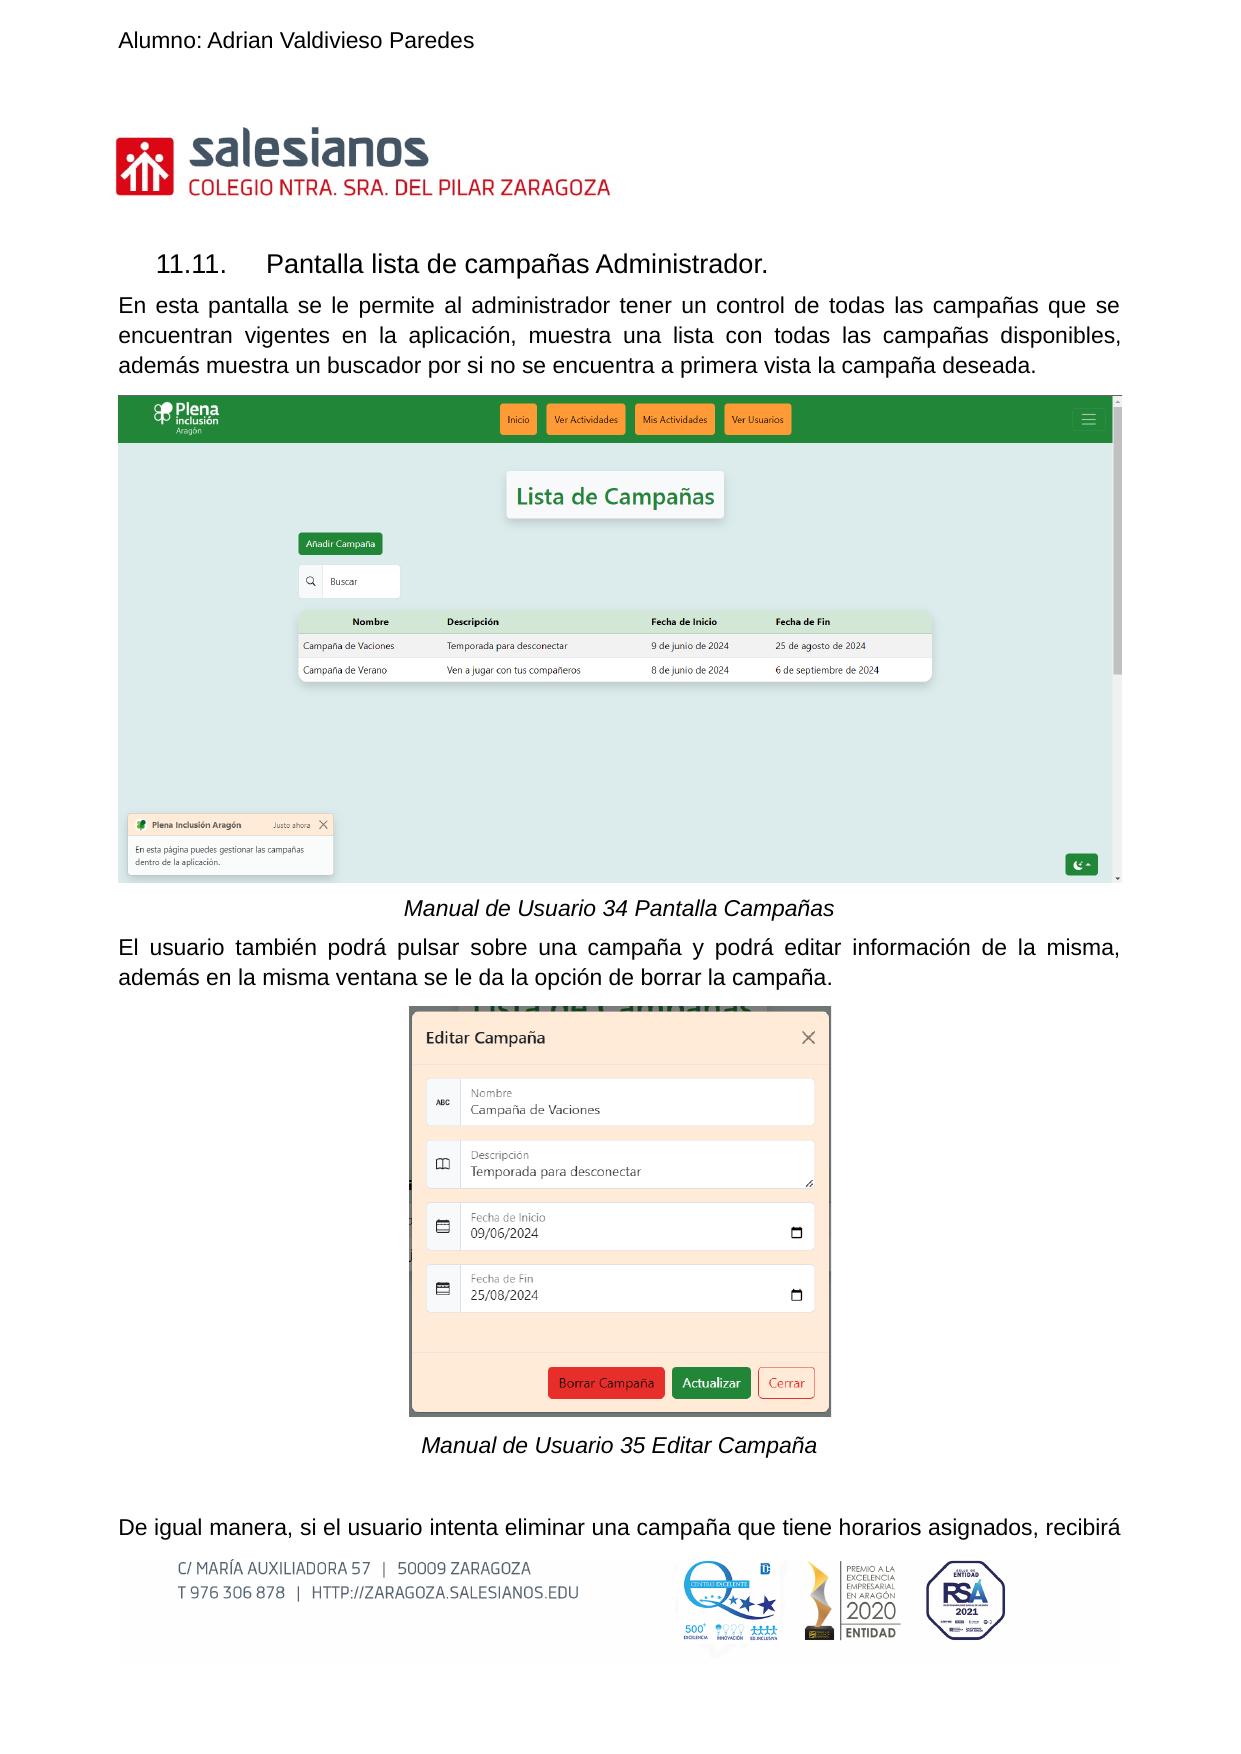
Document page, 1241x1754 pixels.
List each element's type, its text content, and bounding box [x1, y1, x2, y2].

picture [118, 395, 1123, 883]
text Manual de Usuario 35 Editar Campaña [118, 1432, 1122, 1459]
text Pantalla lista de campañas Administrador. [156, 248, 1122, 279]
text Manual de Usuario 34 Pantalla Campañas [118, 895, 1122, 921]
text El usuario también podrá pulsar sobre una campaña y podrá editar información de la misma, además en la misma ventana se le da la opción de borrar la campaña. [118, 934, 1122, 990]
picture [100, 115, 629, 217]
picture [409, 1006, 832, 1417]
picture [118, 1557, 1123, 1667]
text En esta pantalla se le permite al administrador tener un control de todas las campañas que se encuentran vigentes en la aplicación, muestra una lista con todas las campañas disponibles, además muestra un buscador por si no se encuentra a primera vista la campaña deseada. [118, 292, 1122, 379]
